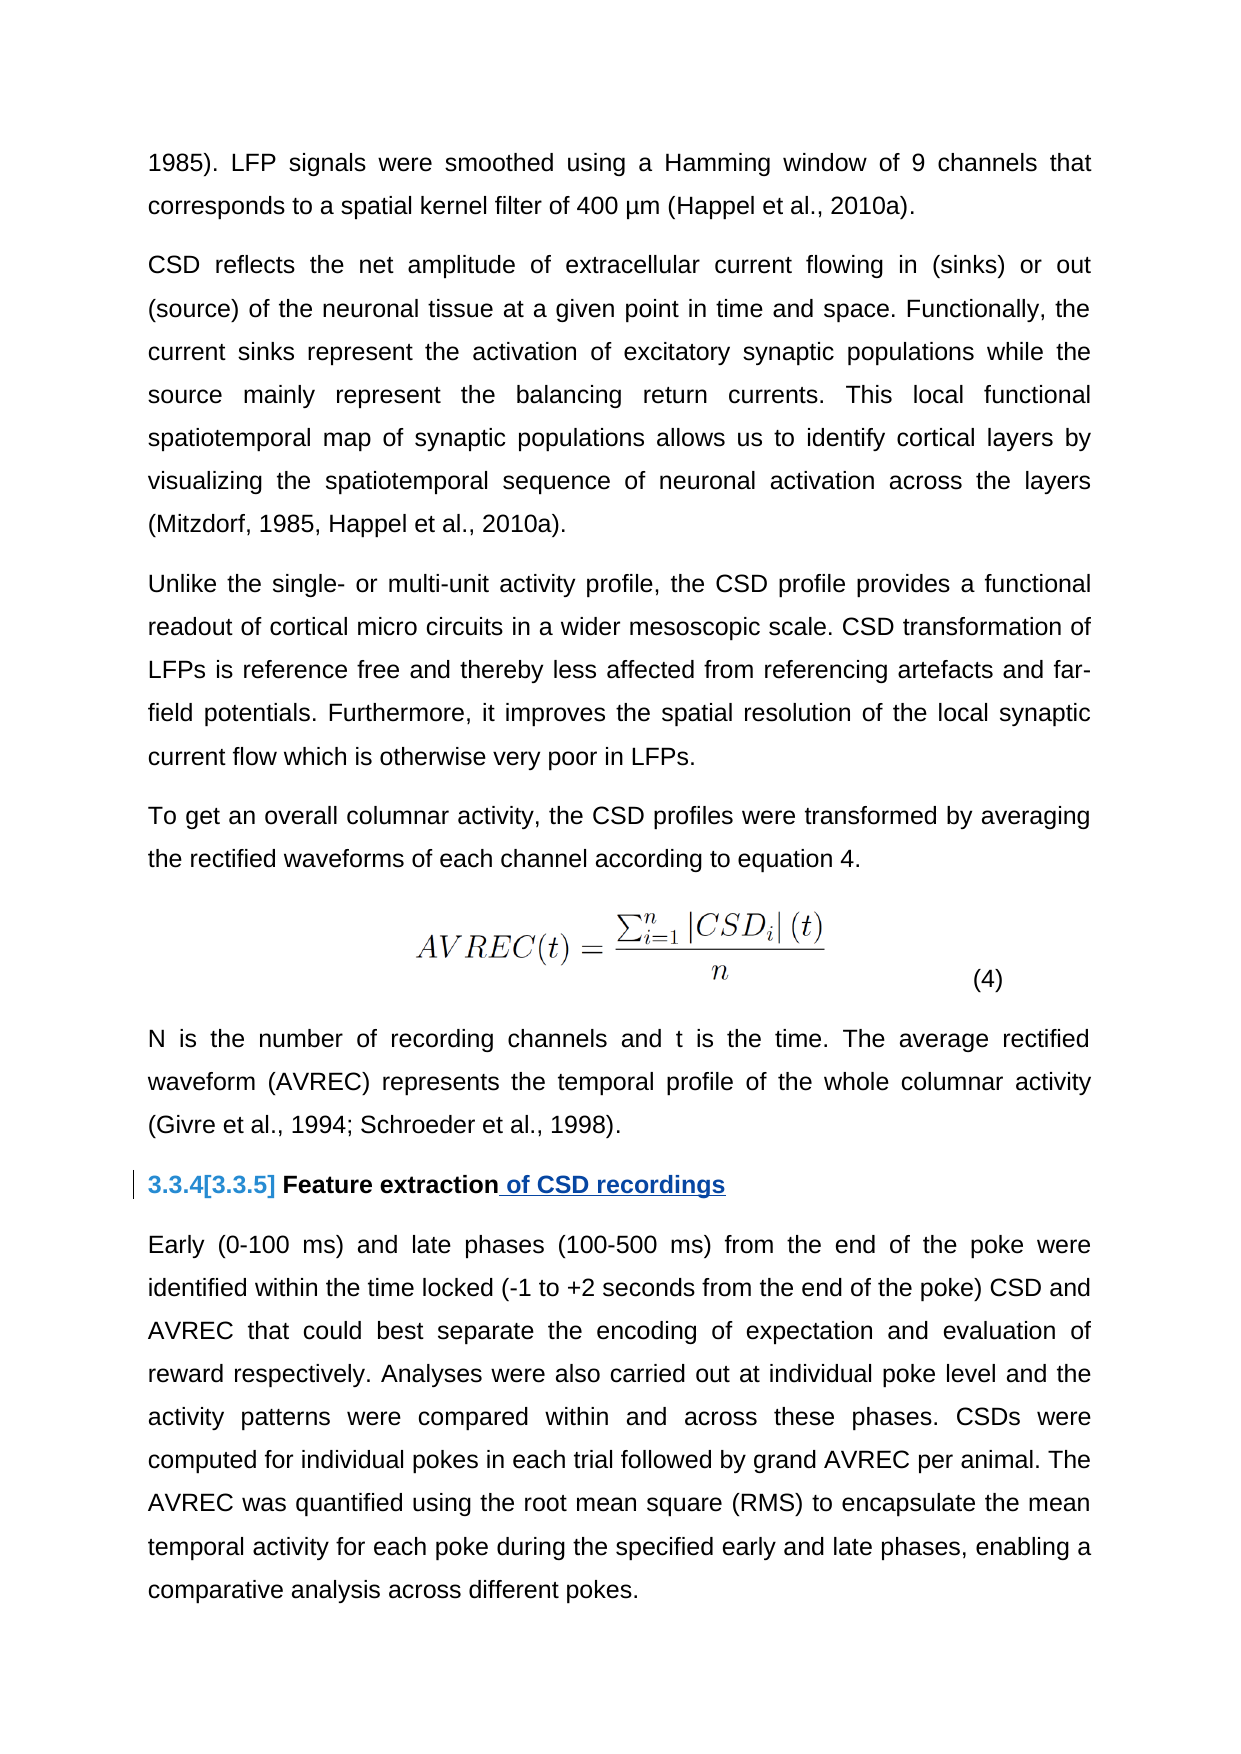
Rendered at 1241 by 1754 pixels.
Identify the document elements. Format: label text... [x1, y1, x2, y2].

subtitle Feature extraction [148, 1170, 1093, 1199]
text To get an overall columnar activity, the CSD profiles were transformed by averaging the rectified waveforms of each channel according to equation 4. [148, 801, 1093, 873]
text N is the number of recording channels and t is the time. The average rectified waveform (AVREC) represents the temporal profile of the whole columnar activity . [148, 1024, 1093, 1139]
text CSD reflects the net amplitude of extracellular current flowing in (sinks) or out (source) of the neuronal tissue at a given point in time and space. Functionally, the current sinks represent the activation of excitatory synaptic populations while the source mainly represent the balancing return currents. This local functional spatiotemporal map of synaptic populations allows us to identify cortical layers by visualizing the spatiotemporal sequence of neuronal activation across the layers (Mitzdorf, 1985, Happel et al., 2010a). [148, 251, 1093, 538]
text Unlike the single- or multi-unit activity profile, the CSD profile provides a functional readout of cortical micro circuits in a wider mesoscopic scale. CSD transformation of LFPs is reference free and thereby less affected from referencing artefacts and far-field potentials. Furthermore, it improves the spatial resolution of the local synaptic current flow which is otherwise very poor in LFPs. [148, 569, 1093, 770]
picture [415, 909, 825, 964]
text Early (0-100 ms) and late phases (100-500 ms) from the end of the poke were identified within the time locked (-1 to +2 seconds from the end of the poke) CSD and AVREC that could best separate the encoding of expectation and evaluation of reward respectively. Analyses were also carried out at individual poke level and the activity patterns were compared within and across these phases. CSDs were computed for individual pokes in each trial followed by grand AVREC per animal. The AVREC was quantified using the root mean square (RMS) to encapsulate the mean temporal activity for each poke during the specified early and late phases, enabling a comparative analysis across different pokes. [148, 1230, 1093, 1603]
text (4) [148, 964, 1093, 993]
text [148, 148, 1093, 219]
